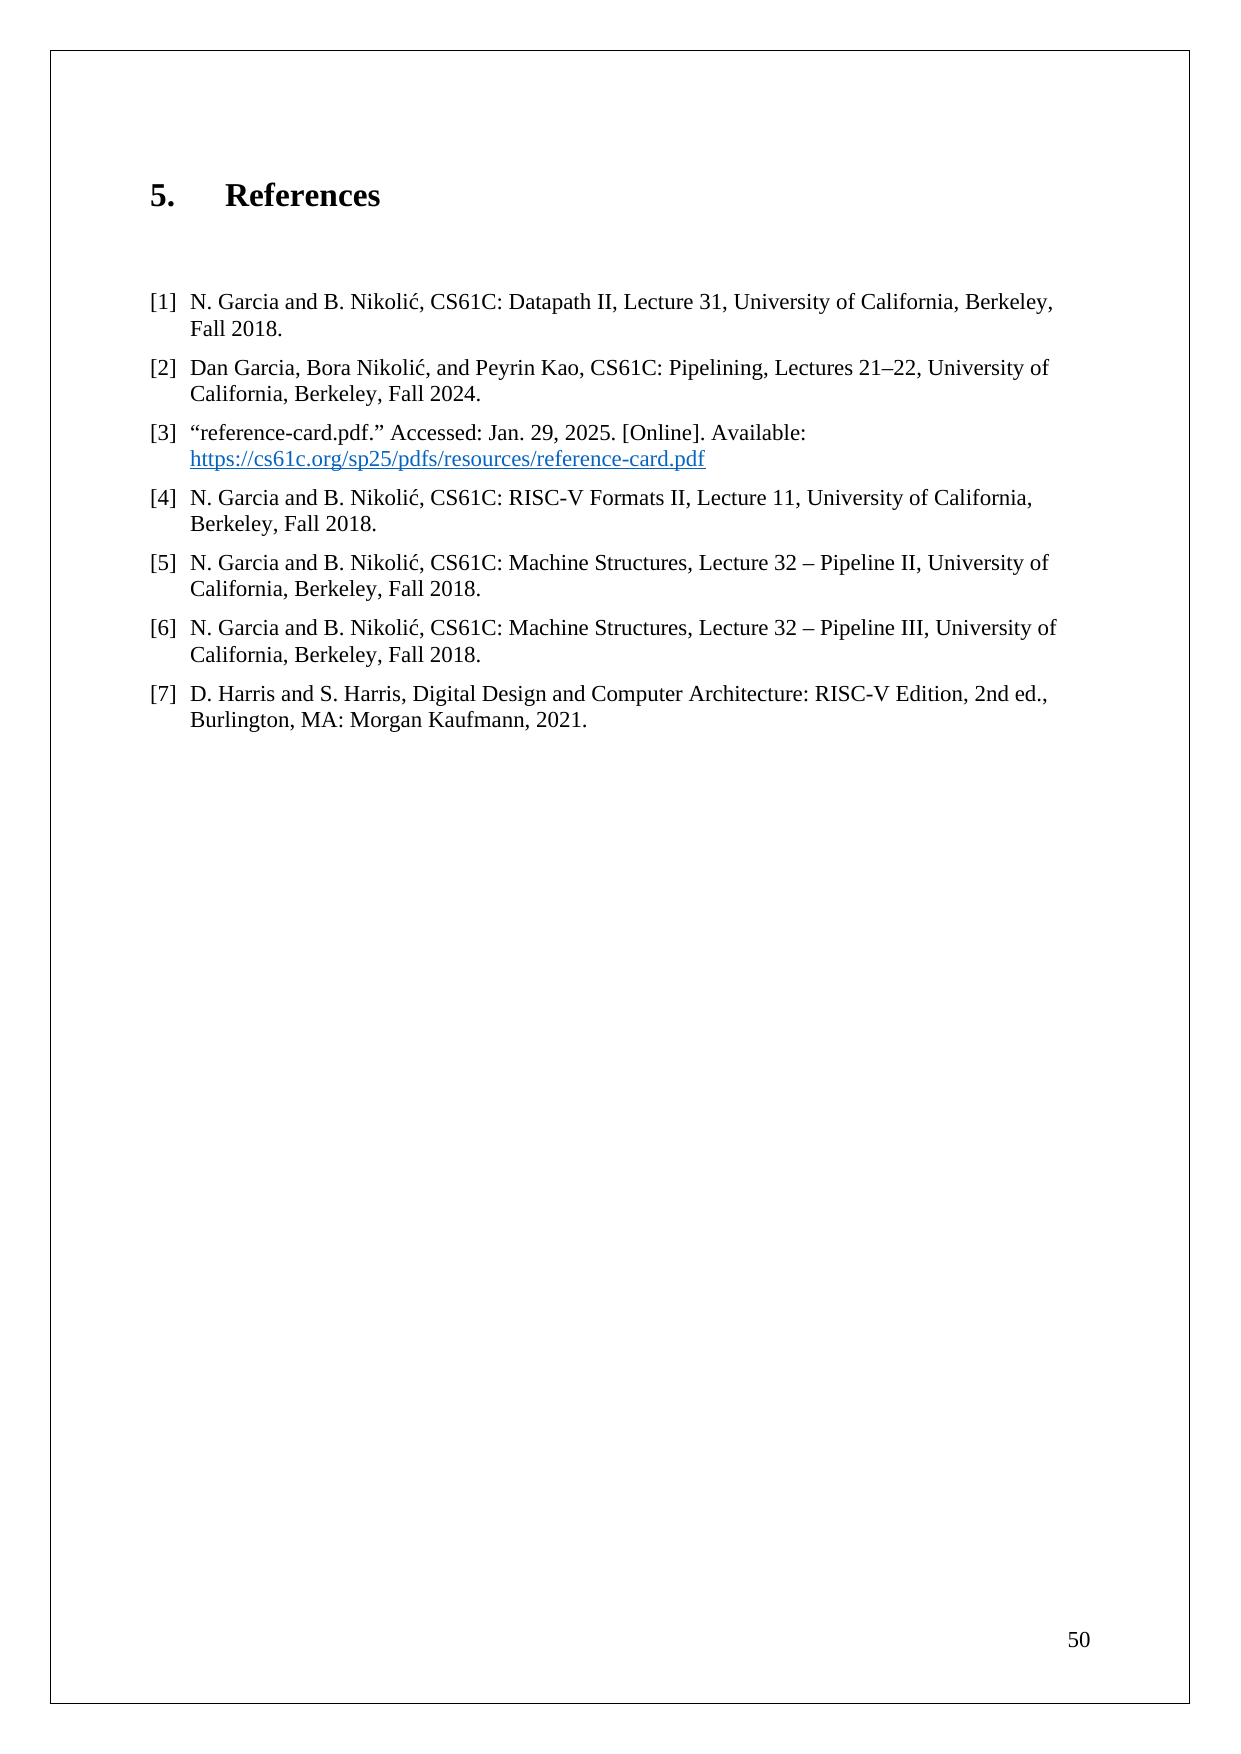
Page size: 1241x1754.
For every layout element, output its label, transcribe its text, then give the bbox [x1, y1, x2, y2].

text [2] Dan Garcia, Bora Nikolić, and Peyrin Kao, CS61C: Pipelining, Lectures 21–22, University of California, Berkeley, Fall 2024. [150, 353, 1090, 406]
text [1] N. Garcia and B. Nikolić, CS61C: Datapath II, Lecture 31, University of California, Berkeley, Fall 2018. [150, 288, 1090, 341]
text [4] N. Garcia and B. Nikolić, CS61C: RISC-V Formats II, Lecture 11, University of California, Berkeley, Fall 2018. [150, 484, 1090, 537]
text [3] “reference-card.pdf.” Accessed: Jan. 29, 2025. [Online]. Available: https://cs61c.org/sp25/pdfs/resources/reference-card.pdf [150, 419, 1090, 471]
text [6] N. Garcia and B. Nikolić, CS61C: Machine Structures, Lecture 32 – Pipeline III, University of California, Berkeley, Fall 2018. [150, 614, 1090, 667]
text [5] N. Garcia and B. Nikolić, CS61C: Machine Structures, Lecture 32 – Pipeline II, University of California, Berkeley, Fall 2018. [150, 549, 1090, 602]
text [7] D. Harris and S. Harris, Digital Design and Computer Architecture: RISC-V Edition, 2nd ed., Burlington, MA: Morgan Kaufmann, 2021. [150, 679, 1090, 732]
subtitle References [150, 175, 1090, 213]
